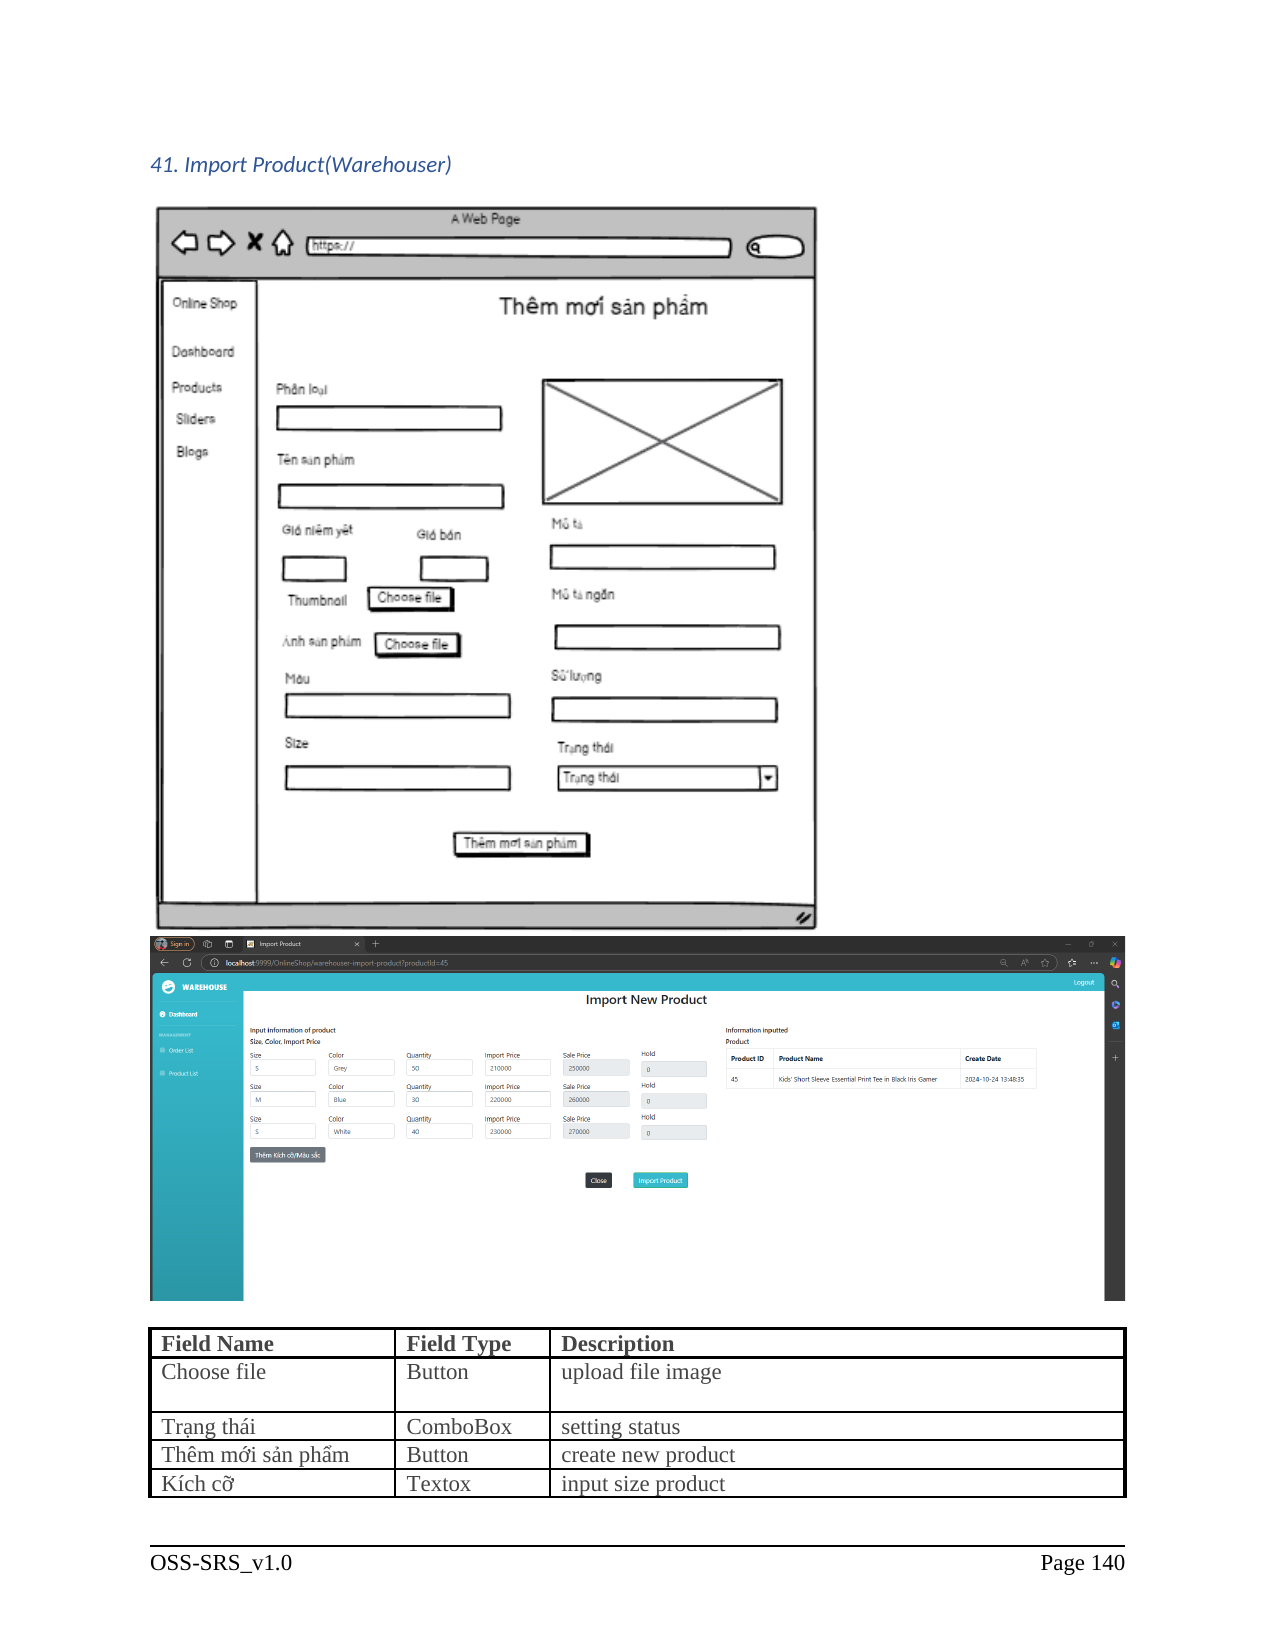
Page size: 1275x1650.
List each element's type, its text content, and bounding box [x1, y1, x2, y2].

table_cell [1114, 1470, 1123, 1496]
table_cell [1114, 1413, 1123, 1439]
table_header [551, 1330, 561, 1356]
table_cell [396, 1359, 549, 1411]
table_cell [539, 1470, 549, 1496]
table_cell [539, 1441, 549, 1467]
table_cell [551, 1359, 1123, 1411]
subtitle 41. Import Product(Warehouser) [150, 150, 1125, 178]
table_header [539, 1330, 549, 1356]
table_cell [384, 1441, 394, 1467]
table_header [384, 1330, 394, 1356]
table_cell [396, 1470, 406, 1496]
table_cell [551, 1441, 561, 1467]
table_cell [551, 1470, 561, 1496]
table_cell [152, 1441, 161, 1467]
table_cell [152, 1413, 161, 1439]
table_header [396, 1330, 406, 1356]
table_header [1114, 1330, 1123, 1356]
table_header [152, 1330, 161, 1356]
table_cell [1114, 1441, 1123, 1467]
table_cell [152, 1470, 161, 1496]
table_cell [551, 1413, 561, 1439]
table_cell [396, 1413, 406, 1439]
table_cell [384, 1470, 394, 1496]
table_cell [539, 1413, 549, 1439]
picture [150, 196, 1125, 1301]
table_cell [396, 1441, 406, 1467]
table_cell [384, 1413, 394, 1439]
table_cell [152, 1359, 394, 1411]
